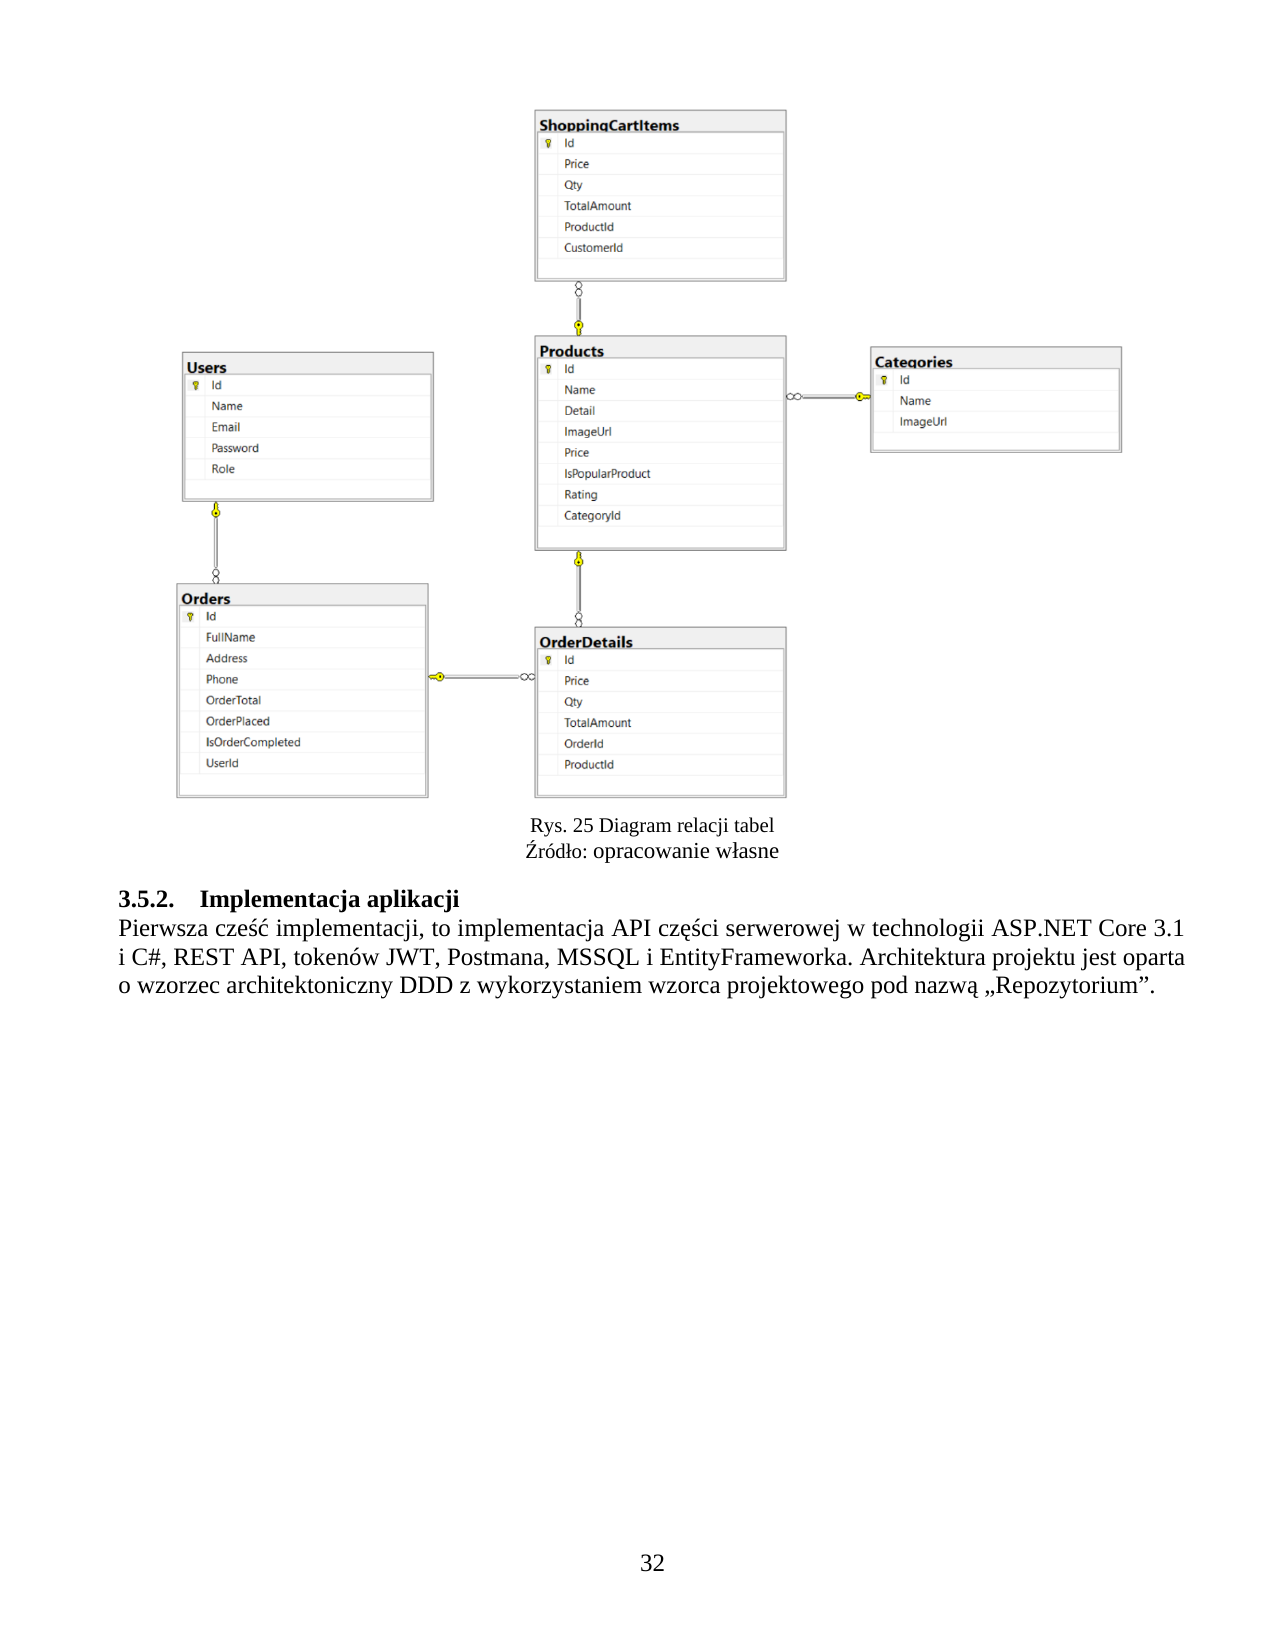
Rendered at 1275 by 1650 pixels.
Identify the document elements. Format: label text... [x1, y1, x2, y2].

picture [164, 88, 1140, 813]
text Rys. 25 Diagram relacji tabel Źródło: opracowanie własne [118, 813, 1186, 863]
subtitle Implementacja aplikacji [118, 884, 1186, 913]
text Pierwsza cześć implementacji, to implementacja API części serwerowej w technologii ASP.NET Core 3.1 i C#, REST API, tokenów JWT, Postmana, MSSQL i EntityFrameworka. Architektura projektu jest oparta o wzorzec architektoniczny DDD z wykorzystaniem wzorca projektowego pod nazwą „Repozytorium”. [118, 913, 1186, 999]
